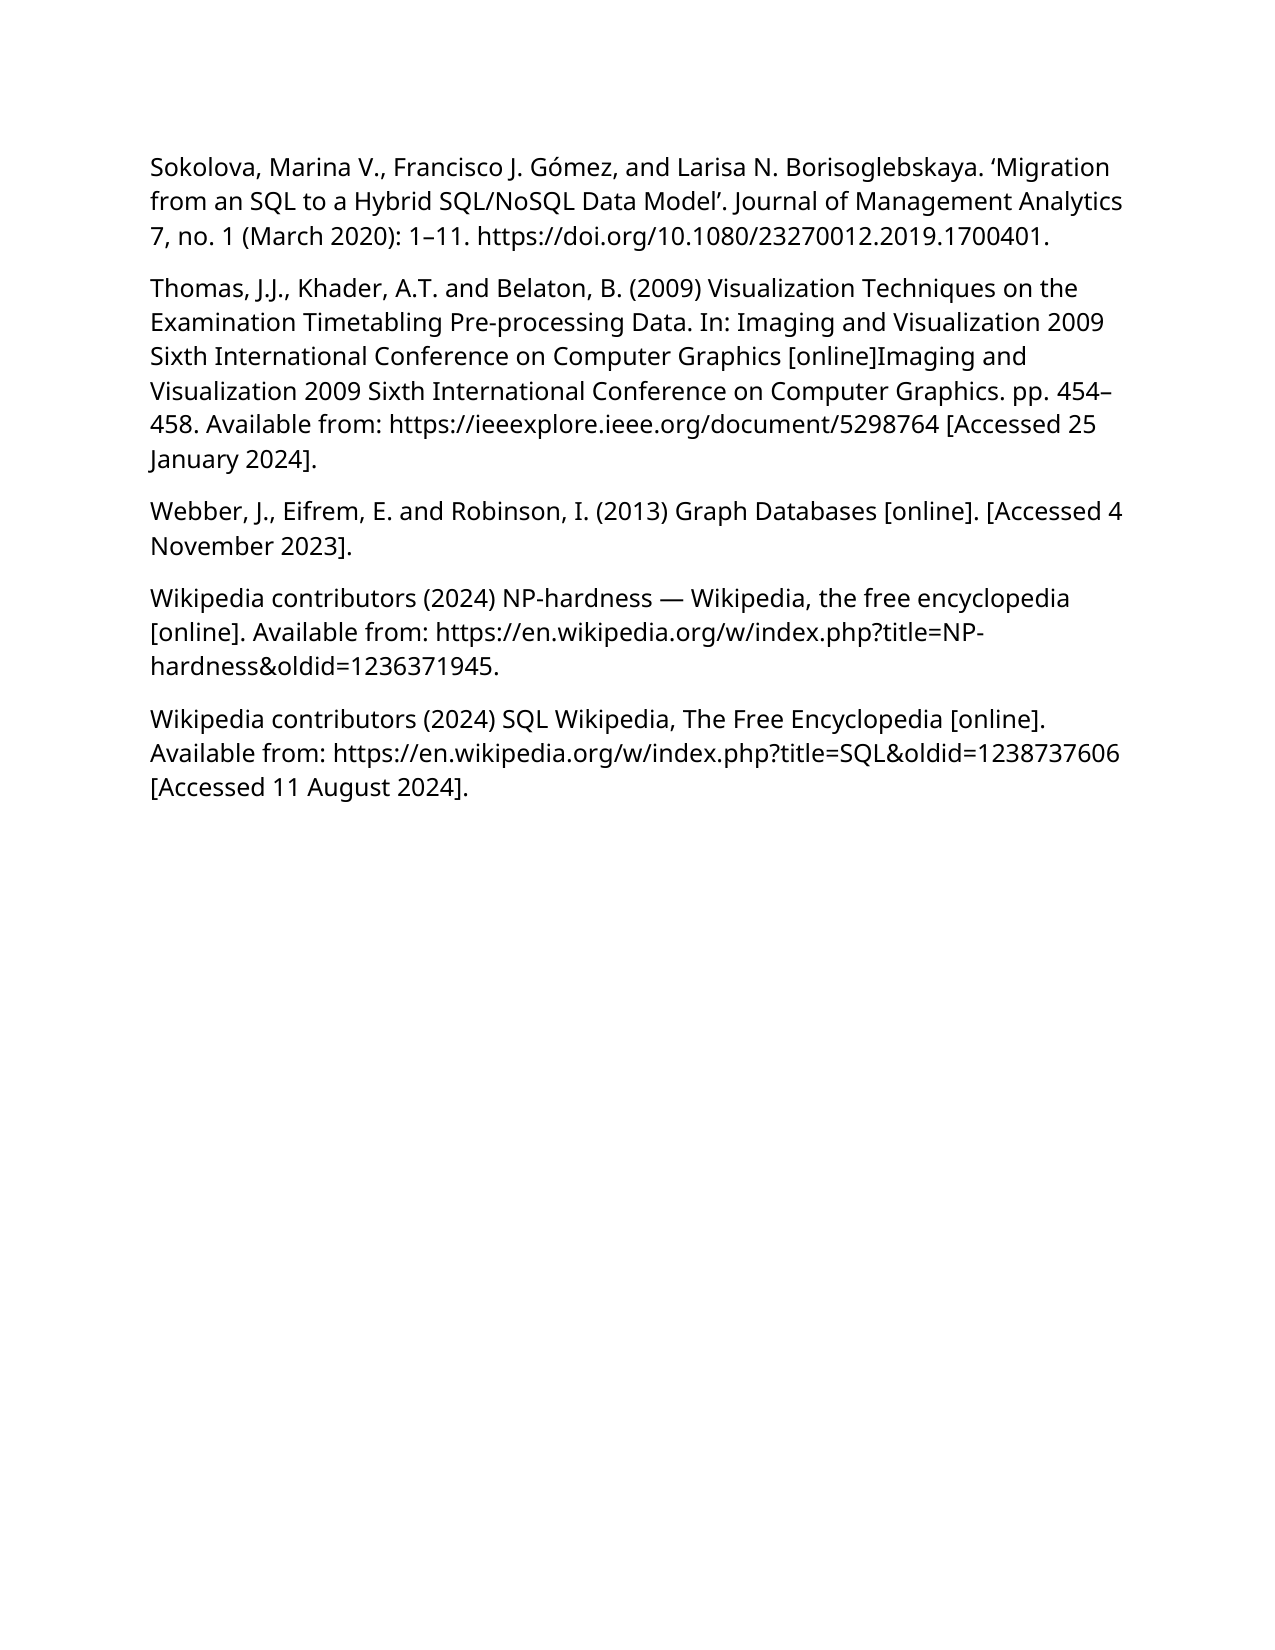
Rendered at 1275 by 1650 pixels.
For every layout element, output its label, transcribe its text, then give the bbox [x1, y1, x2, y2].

text Wikipedia contributors (2024) NP-hardness — Wikipedia, the free encyclopedia [online]. Available from: https://en.wikipedia.org/w/index.php?title=NP-hardness&oldid=1236371945. [150, 581, 1125, 683]
text Wikipedia contributors (2024) SQL Wikipedia, The Free Encyclopedia [online]. Available from: https://en.wikipedia.org/w/index.php?title=SQL&oldid=1238737606 [Accessed 11 August 2024]. [150, 702, 1125, 804]
text Webber, J., Eifrem, E. and Robinson, I. (2013) Graph Databases [online]. [Accessed 4 November 2023]. [150, 494, 1125, 562]
text Sokolova, Marina V., Francisco J. Gómez, and Larisa N. Borisoglebskaya. ‘Migration from an SQL to a Hybrid SQL/NoSQL Data Model’. Journal of Management Analytics 7, no. 1 (March 2020): 1–11. https://doi.org/10.1080/23270012.2019.1700401. [150, 150, 1125, 252]
text Thomas, J.J., Khader, A.T. and Belaton, B. (2009) Visualization Techniques on the Examination Timetabling Pre-processing Data. In: Imaging and Visualization 2009 Sixth International Conference on Computer Graphics [online]Imaging and Visualization 2009 Sixth International Conference on Computer Graphics. pp. 454–458. Available from: https://ieeexplore.ieee.org/document/5298764 [Accessed 25 January 2024]. [150, 271, 1125, 475]
